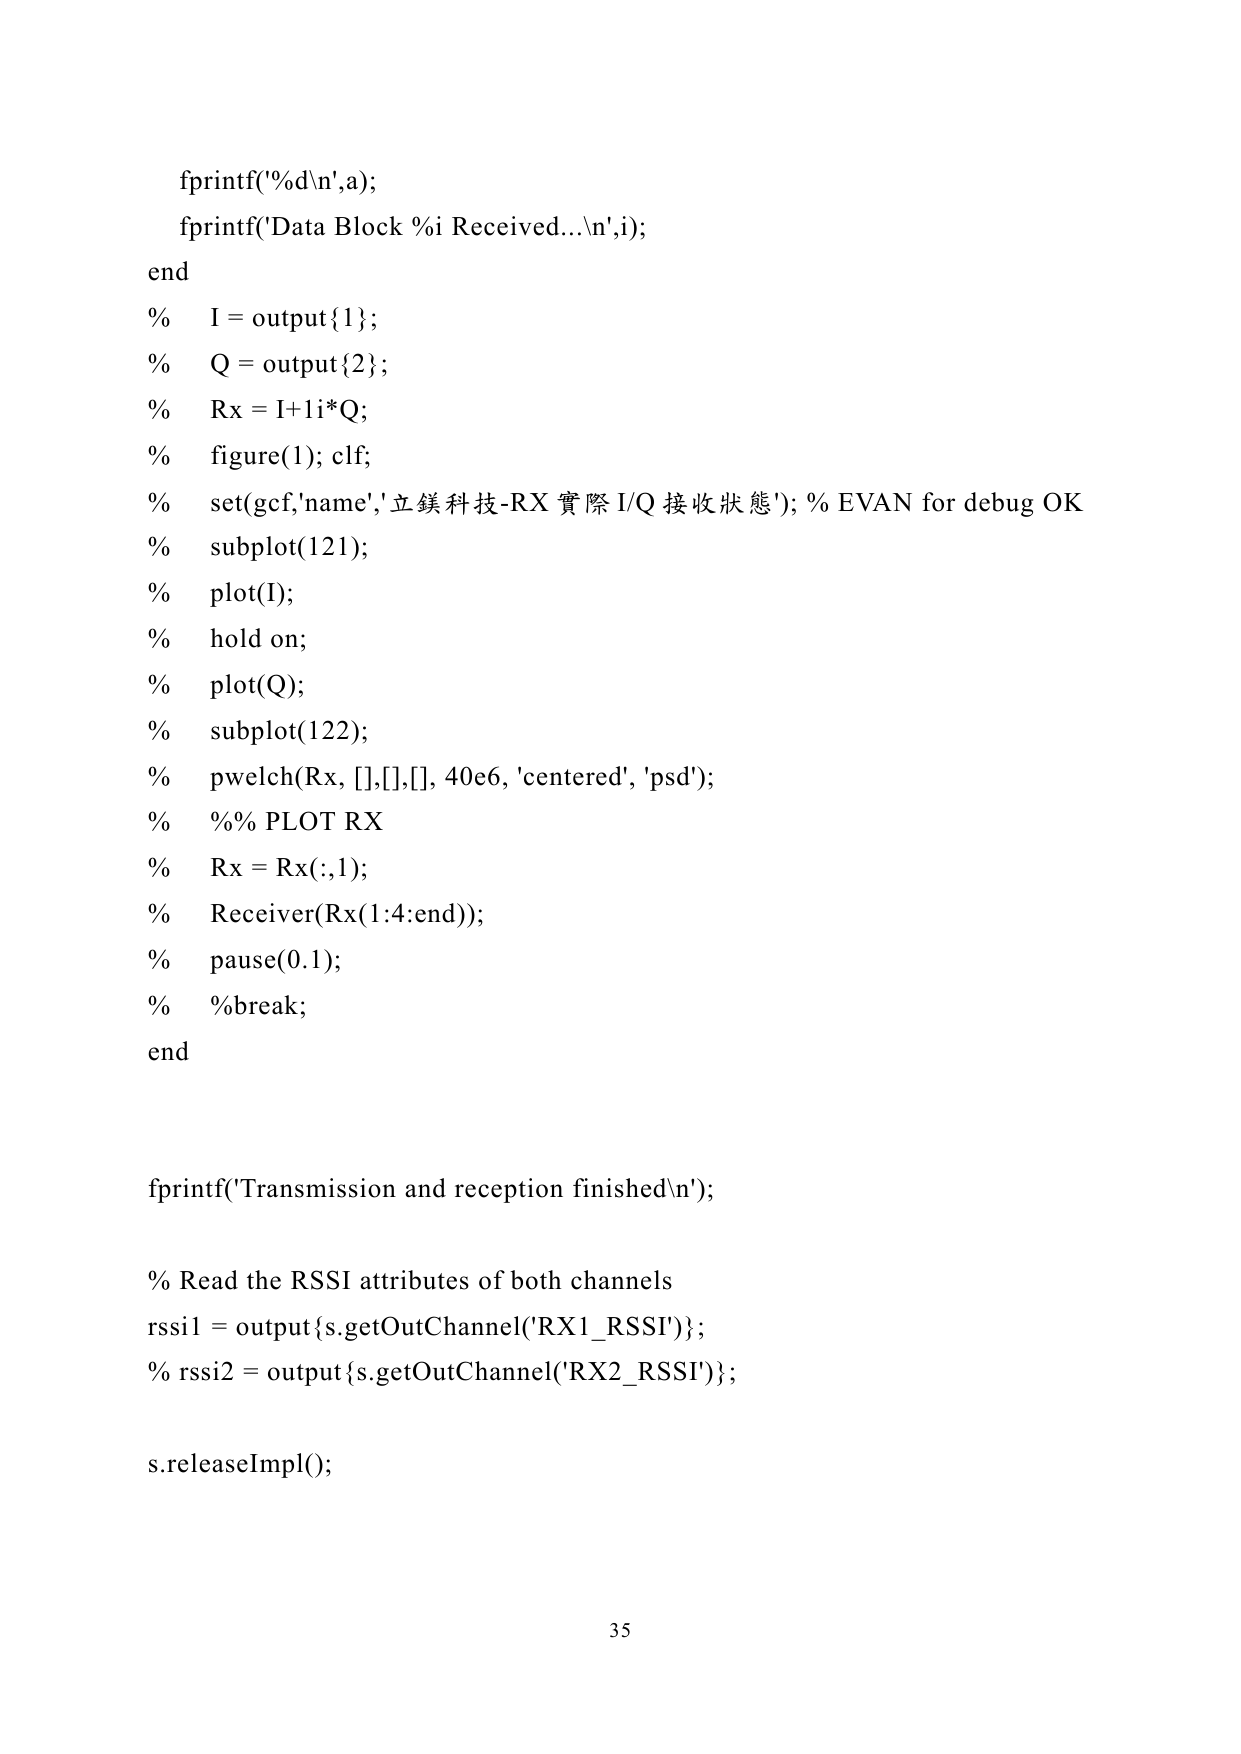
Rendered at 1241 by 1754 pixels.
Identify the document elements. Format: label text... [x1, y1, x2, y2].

text end [148, 252, 1092, 290]
text % subplot(121); [148, 527, 1092, 565]
text fprintf('Data Block %i Received...\n',i); [148, 207, 1092, 244]
text rssi1 = output{s.getOutChannel('RX1_RSSI')}; [148, 1307, 1092, 1344]
text % plot(Q); [148, 665, 1092, 702]
text % hold on; [148, 619, 1092, 657]
text % rssi2 = output{s.getOutChannel('RX2_RSSI')}; [148, 1352, 1092, 1390]
text % %break; [148, 986, 1092, 1023]
text % Q = output{2}; [148, 344, 1092, 382]
text % Read the RSSI attributes of both channels [148, 1261, 1092, 1298]
text % Receiver(Rx(1:4:end)); [148, 894, 1092, 932]
text fprintf('%d\n',a); [148, 161, 1092, 198]
text s.releaseImpl(); [148, 1444, 1092, 1482]
text % pwelch(Rx, [],[],[], 40e6, 'centered', 'psd'); [148, 757, 1092, 794]
text % plot(I); [148, 573, 1092, 611]
text end [148, 1032, 1092, 1069]
text % pause(0.1); [148, 940, 1092, 977]
text % set(gcf,'name','立鎂科技-RX實際I/Q接收狀態'); % EVAN for debug OK [148, 482, 1092, 519]
text % subplot(122); [148, 711, 1092, 748]
text % Rx = I+1i*Q; [148, 390, 1092, 427]
text % figure(1); clf; [148, 436, 1092, 473]
text % %% PLOT RX [148, 802, 1092, 840]
text % I = output{1}; [148, 298, 1092, 336]
text fprintf('Transmission and reception finished\n'); [148, 1169, 1092, 1207]
text % Rx = Rx(:,1); [148, 848, 1092, 886]
